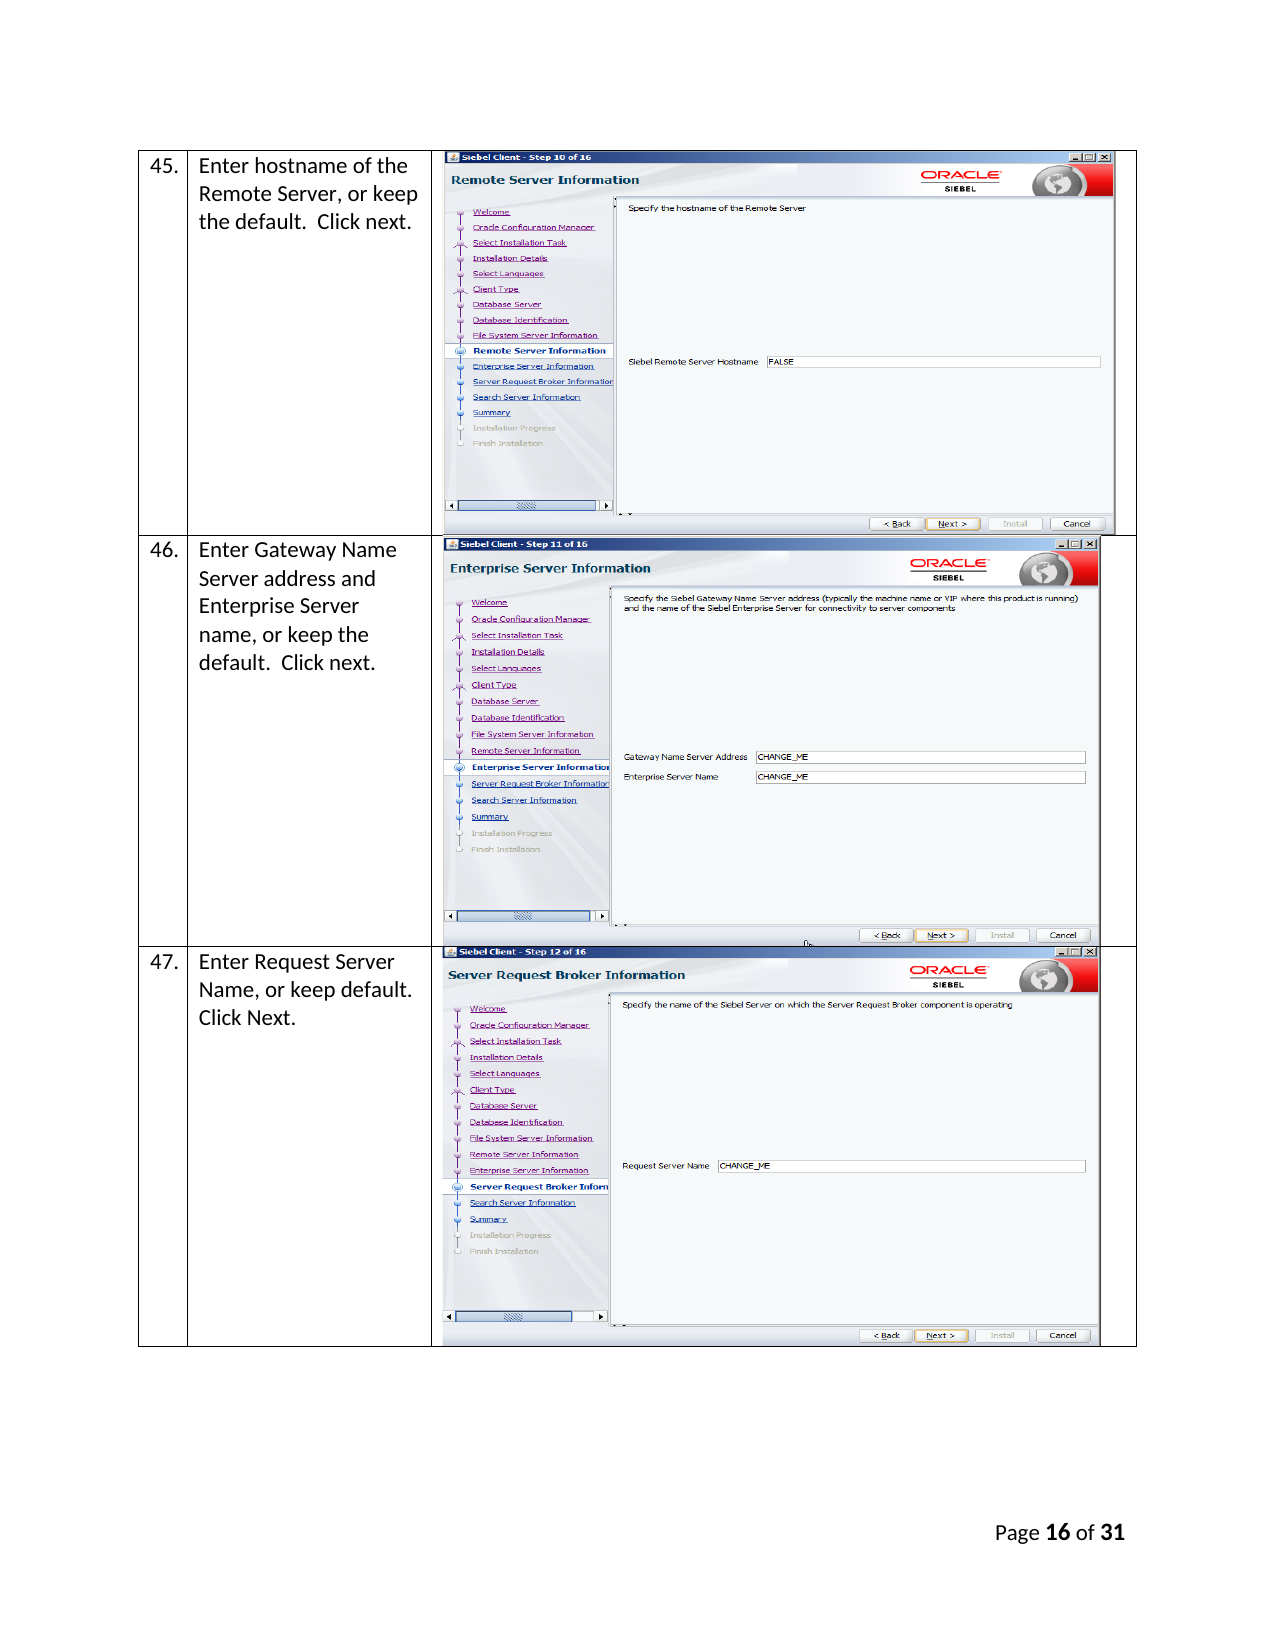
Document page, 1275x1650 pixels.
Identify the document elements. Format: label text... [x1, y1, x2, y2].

table_cell [1125, 151, 1136, 534]
table_cell [1125, 947, 1136, 1346]
picture [442, 151, 1116, 946]
table_cell [432, 151, 442, 534]
table_cell [139, 536, 187, 946]
table_cell [1125, 536, 1136, 946]
table_cell Enter Gateway Name Server address and Enterprise Server name, or keep the default. Click next. [188, 536, 431, 946]
picture [442, 947, 1102, 1346]
table_cell [139, 151, 187, 534]
table_cell Enter hostname of the Remote Server, or keep the default. Click next. [188, 151, 431, 534]
table_cell [432, 536, 442, 946]
table_cell [432, 947, 442, 1346]
table_cell [139, 947, 187, 1346]
table_cell Enter Request Server Name, or keep default. Click Next. [188, 947, 431, 1346]
